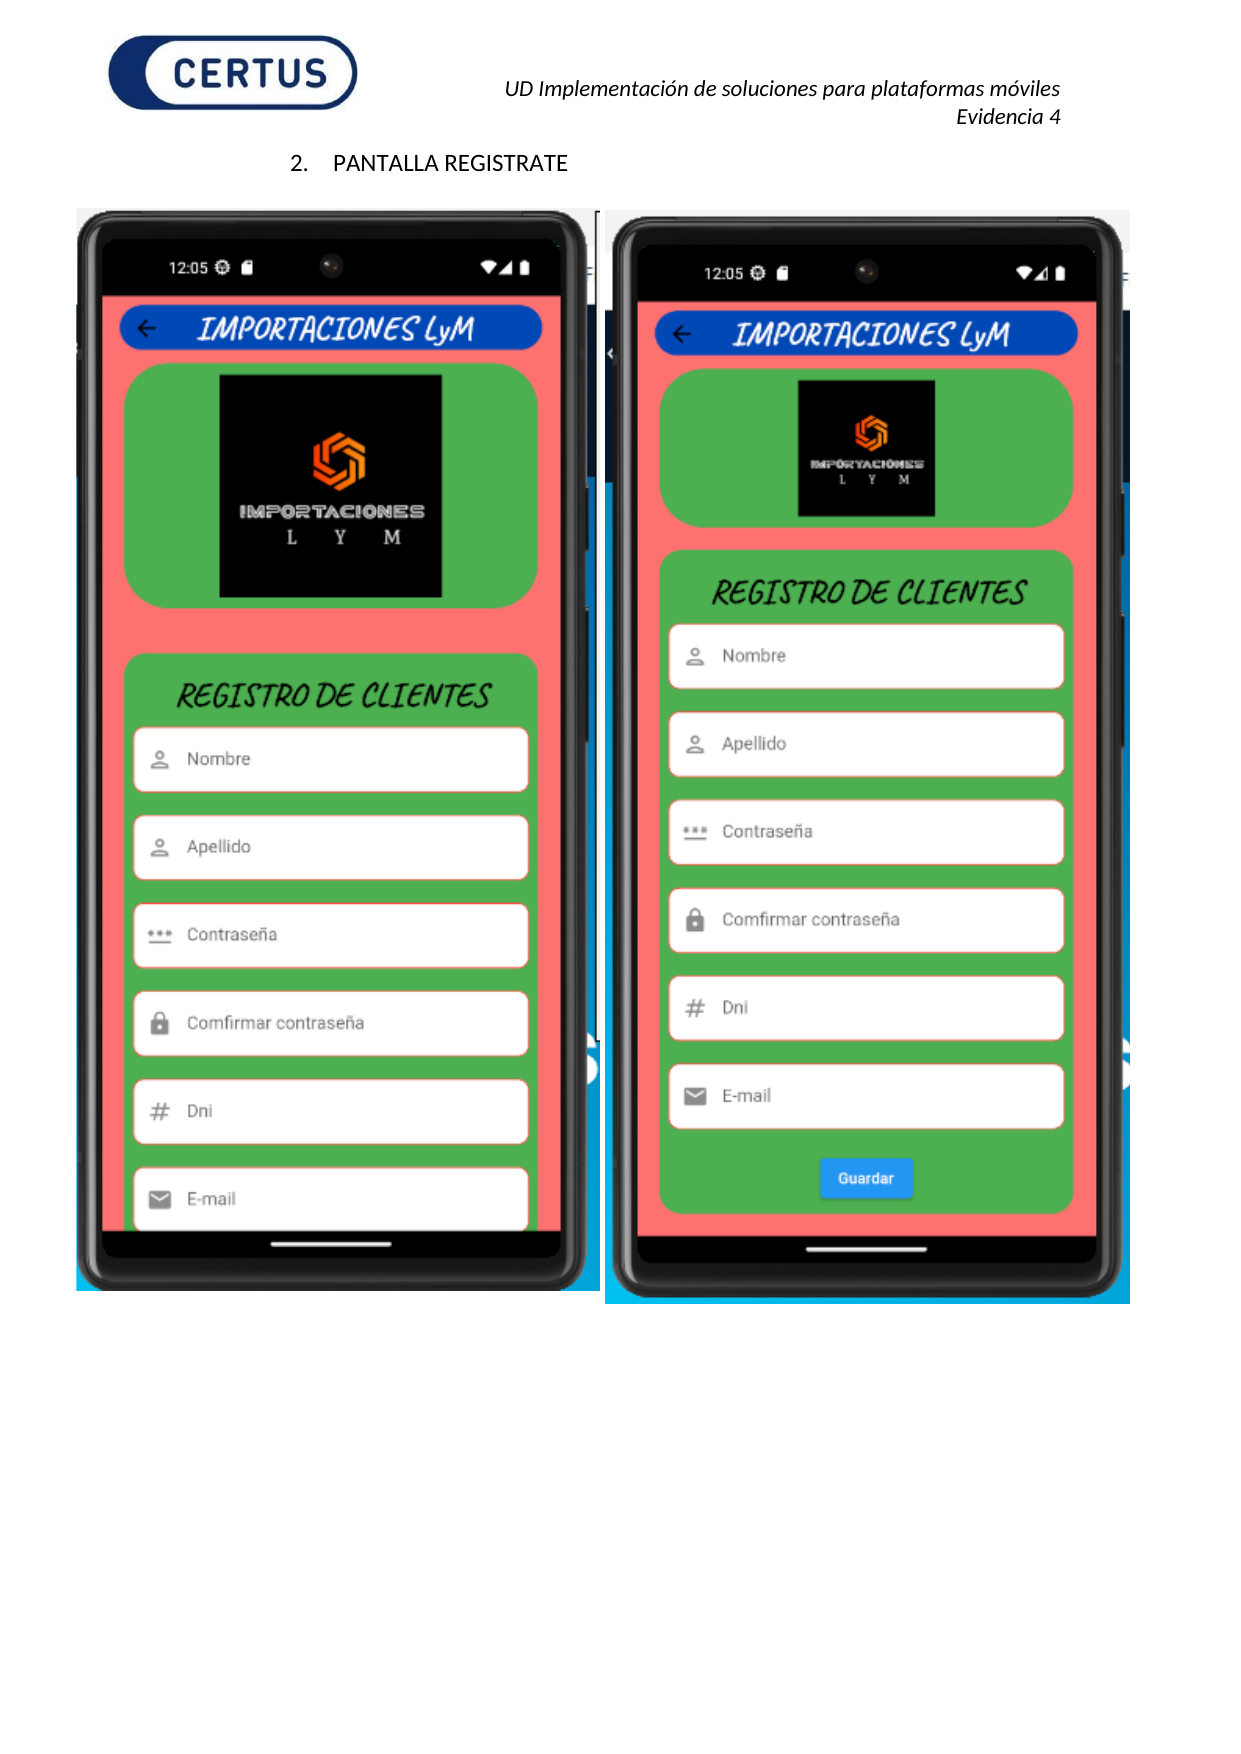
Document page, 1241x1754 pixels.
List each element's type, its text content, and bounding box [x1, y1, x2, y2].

picture [76, 208, 600, 1291]
picture [605, 210, 1130, 1297]
list PANTALLA REGISTRATE [290, 148, 1063, 178]
picture [103, 34, 359, 112]
